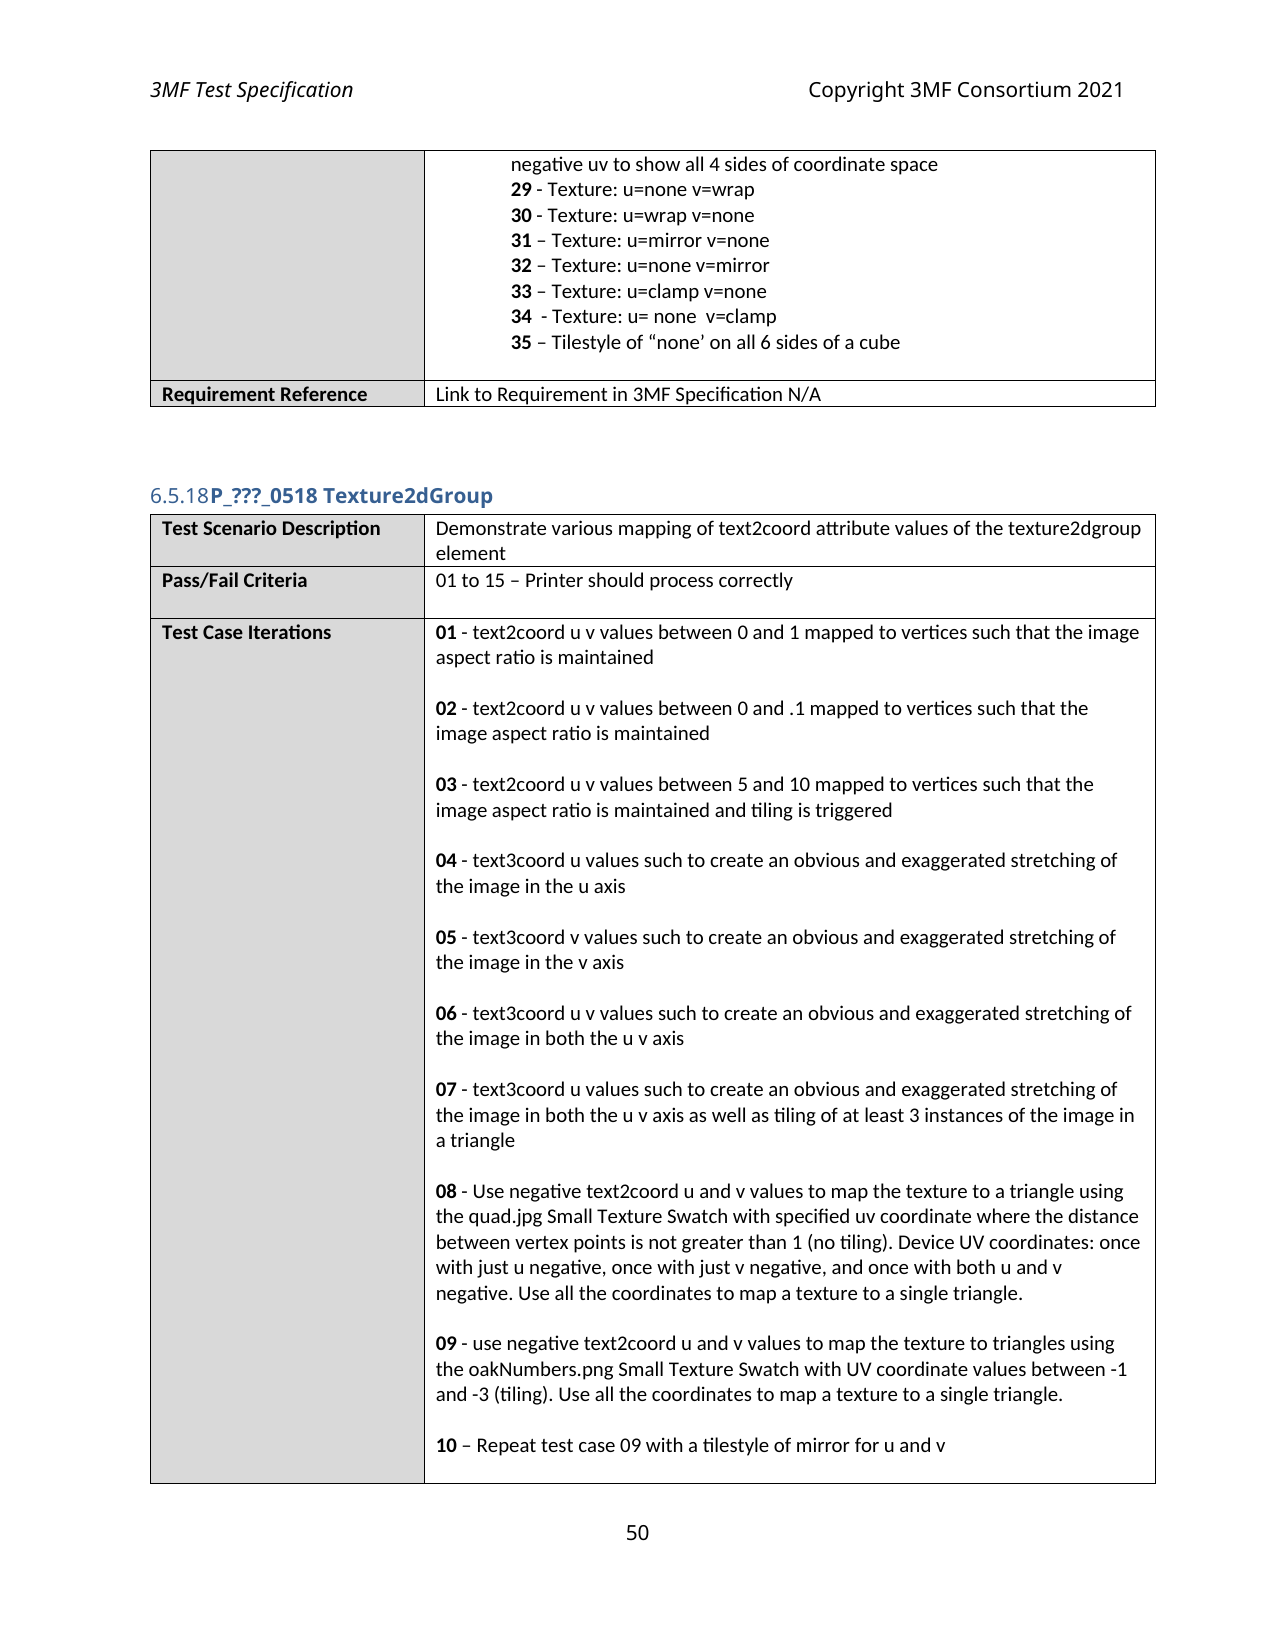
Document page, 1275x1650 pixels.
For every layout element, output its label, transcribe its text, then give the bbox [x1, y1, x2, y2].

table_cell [151, 619, 424, 1483]
table_cell 01 to 15 – Printer should process correctly [425, 567, 1155, 618]
subtitle P_???_0518 Texture2dGroup [150, 482, 1125, 510]
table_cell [151, 151, 424, 380]
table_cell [425, 619, 1155, 1483]
table_header Test Scenario Description [151, 515, 424, 566]
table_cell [425, 151, 1155, 380]
table_cell Pass/Fail Criteria [151, 567, 424, 618]
table_cell Requirement Reference [151, 381, 424, 406]
table_header Demonstrate various mapping of text2coord attribute values of the texture2dgroup element [425, 515, 1155, 566]
table_cell Link to Requirement in 3MF Specification N/A [425, 381, 1155, 406]
